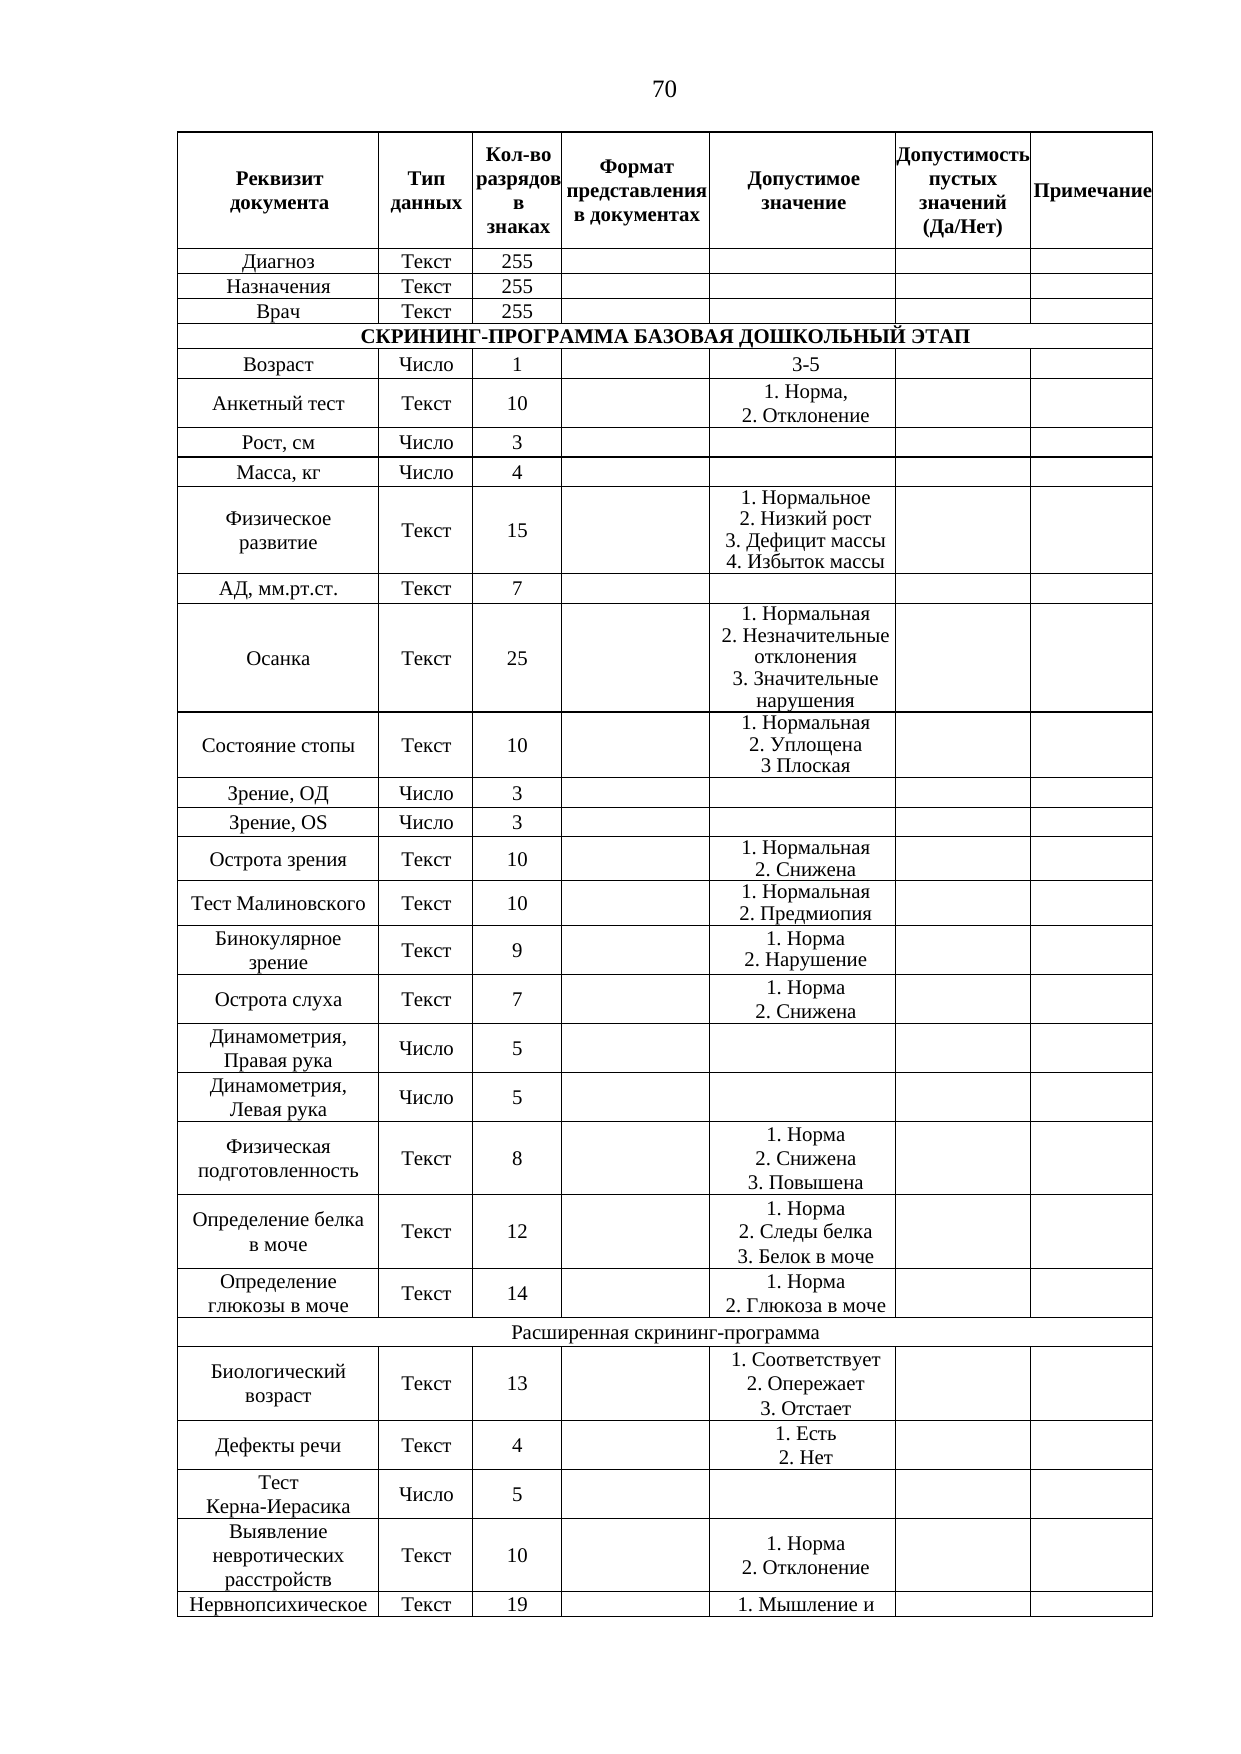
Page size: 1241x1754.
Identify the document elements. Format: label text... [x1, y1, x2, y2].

table_header Тип данных [379, 133, 472, 248]
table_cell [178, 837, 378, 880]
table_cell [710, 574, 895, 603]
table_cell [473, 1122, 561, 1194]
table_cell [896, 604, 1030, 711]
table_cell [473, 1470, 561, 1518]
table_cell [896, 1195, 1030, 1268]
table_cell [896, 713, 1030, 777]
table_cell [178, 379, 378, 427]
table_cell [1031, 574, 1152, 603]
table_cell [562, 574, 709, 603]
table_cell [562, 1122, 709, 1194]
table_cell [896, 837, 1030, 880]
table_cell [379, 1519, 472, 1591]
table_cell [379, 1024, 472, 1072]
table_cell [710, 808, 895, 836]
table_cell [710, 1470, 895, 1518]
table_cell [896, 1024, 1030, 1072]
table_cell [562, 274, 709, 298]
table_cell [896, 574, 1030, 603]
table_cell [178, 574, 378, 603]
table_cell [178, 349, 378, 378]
table_header Кол-во разрядов в знаках [473, 133, 561, 248]
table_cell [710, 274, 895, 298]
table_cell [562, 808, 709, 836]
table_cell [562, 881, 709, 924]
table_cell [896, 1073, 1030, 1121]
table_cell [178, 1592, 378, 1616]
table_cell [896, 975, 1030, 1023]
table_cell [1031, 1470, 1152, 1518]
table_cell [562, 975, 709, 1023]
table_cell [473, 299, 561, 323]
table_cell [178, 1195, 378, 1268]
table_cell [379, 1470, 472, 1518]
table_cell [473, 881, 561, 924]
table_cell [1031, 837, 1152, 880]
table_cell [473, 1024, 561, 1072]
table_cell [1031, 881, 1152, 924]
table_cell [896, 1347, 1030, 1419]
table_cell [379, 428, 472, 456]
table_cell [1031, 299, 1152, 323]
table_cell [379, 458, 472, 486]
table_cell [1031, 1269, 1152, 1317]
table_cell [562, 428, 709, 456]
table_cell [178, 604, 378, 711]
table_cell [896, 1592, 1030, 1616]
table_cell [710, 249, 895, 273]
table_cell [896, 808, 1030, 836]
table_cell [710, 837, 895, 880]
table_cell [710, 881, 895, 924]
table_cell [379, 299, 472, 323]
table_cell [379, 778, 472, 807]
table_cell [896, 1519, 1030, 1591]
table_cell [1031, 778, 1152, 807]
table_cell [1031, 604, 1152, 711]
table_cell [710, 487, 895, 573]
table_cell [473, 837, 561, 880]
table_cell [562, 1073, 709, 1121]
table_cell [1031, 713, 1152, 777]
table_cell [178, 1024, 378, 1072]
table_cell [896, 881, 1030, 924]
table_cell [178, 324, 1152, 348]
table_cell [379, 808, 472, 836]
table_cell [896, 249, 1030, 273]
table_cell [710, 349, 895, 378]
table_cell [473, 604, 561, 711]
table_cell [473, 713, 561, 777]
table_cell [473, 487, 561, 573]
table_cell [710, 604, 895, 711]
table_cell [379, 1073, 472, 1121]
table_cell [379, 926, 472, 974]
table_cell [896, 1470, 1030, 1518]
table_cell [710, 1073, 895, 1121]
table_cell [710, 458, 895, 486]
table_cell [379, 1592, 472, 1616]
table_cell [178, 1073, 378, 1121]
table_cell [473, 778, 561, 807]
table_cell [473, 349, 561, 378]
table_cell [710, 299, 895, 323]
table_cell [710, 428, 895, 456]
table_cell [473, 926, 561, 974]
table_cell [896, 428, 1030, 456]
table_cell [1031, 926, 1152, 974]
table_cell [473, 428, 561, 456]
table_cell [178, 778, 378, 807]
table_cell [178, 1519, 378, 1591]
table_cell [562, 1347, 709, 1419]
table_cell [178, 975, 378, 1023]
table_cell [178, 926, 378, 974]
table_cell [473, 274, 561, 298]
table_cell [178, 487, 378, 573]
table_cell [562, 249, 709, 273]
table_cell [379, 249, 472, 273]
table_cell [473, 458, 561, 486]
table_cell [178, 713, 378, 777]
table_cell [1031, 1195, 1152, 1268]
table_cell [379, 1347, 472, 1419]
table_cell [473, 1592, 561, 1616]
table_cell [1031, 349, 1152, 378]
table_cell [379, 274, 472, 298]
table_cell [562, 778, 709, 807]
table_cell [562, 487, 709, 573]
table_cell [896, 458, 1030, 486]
table_header Примечание [1031, 133, 1152, 248]
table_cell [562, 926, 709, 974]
table_header Допустимость пустых значений (Да/Нет) [896, 133, 1030, 248]
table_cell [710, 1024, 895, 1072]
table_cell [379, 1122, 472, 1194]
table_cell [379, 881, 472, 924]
table_header Допустимое значение [710, 133, 895, 248]
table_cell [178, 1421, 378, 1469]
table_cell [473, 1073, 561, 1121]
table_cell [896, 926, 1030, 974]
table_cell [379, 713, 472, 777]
table_header Формат представления в документах [562, 133, 709, 248]
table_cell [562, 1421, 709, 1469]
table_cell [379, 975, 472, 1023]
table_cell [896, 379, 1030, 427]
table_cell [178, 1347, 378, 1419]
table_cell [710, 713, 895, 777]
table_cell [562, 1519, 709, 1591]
table_header Реквизит документа [178, 133, 378, 248]
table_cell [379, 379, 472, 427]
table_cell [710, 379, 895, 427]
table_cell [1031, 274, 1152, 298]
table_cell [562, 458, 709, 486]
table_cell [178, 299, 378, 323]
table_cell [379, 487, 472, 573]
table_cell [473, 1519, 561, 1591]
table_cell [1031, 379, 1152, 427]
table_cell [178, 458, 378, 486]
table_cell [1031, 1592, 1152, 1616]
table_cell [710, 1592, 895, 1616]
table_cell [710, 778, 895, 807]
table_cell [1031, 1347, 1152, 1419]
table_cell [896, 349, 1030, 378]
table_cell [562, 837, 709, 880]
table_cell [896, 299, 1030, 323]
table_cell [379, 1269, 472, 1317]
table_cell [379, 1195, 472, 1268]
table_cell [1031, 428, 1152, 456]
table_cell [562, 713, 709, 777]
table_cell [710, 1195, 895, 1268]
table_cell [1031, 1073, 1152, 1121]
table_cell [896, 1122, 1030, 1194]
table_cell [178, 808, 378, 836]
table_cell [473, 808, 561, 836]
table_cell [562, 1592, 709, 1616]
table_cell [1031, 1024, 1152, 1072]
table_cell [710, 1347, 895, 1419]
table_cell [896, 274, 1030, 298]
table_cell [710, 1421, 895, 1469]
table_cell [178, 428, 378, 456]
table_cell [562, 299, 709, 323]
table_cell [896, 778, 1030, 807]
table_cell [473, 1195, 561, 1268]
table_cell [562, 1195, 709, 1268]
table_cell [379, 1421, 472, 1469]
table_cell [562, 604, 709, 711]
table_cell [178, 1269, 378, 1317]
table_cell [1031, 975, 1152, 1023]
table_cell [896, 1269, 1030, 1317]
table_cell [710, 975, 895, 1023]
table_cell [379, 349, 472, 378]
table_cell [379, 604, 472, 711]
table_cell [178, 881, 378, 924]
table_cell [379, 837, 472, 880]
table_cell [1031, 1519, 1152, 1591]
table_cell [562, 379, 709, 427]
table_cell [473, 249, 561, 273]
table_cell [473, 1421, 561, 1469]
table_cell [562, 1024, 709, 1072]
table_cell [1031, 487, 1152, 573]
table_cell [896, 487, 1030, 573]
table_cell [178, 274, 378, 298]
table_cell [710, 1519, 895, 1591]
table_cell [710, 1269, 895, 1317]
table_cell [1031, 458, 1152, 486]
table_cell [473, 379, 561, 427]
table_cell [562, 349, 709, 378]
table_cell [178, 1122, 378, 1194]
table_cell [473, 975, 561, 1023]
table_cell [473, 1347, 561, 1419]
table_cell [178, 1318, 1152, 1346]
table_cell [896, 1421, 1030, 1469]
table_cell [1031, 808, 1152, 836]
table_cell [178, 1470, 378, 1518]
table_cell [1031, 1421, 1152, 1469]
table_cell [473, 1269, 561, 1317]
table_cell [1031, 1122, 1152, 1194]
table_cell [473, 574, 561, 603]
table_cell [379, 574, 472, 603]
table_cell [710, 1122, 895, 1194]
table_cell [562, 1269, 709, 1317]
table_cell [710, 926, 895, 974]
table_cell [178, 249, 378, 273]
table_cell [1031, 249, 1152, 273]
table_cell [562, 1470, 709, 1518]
